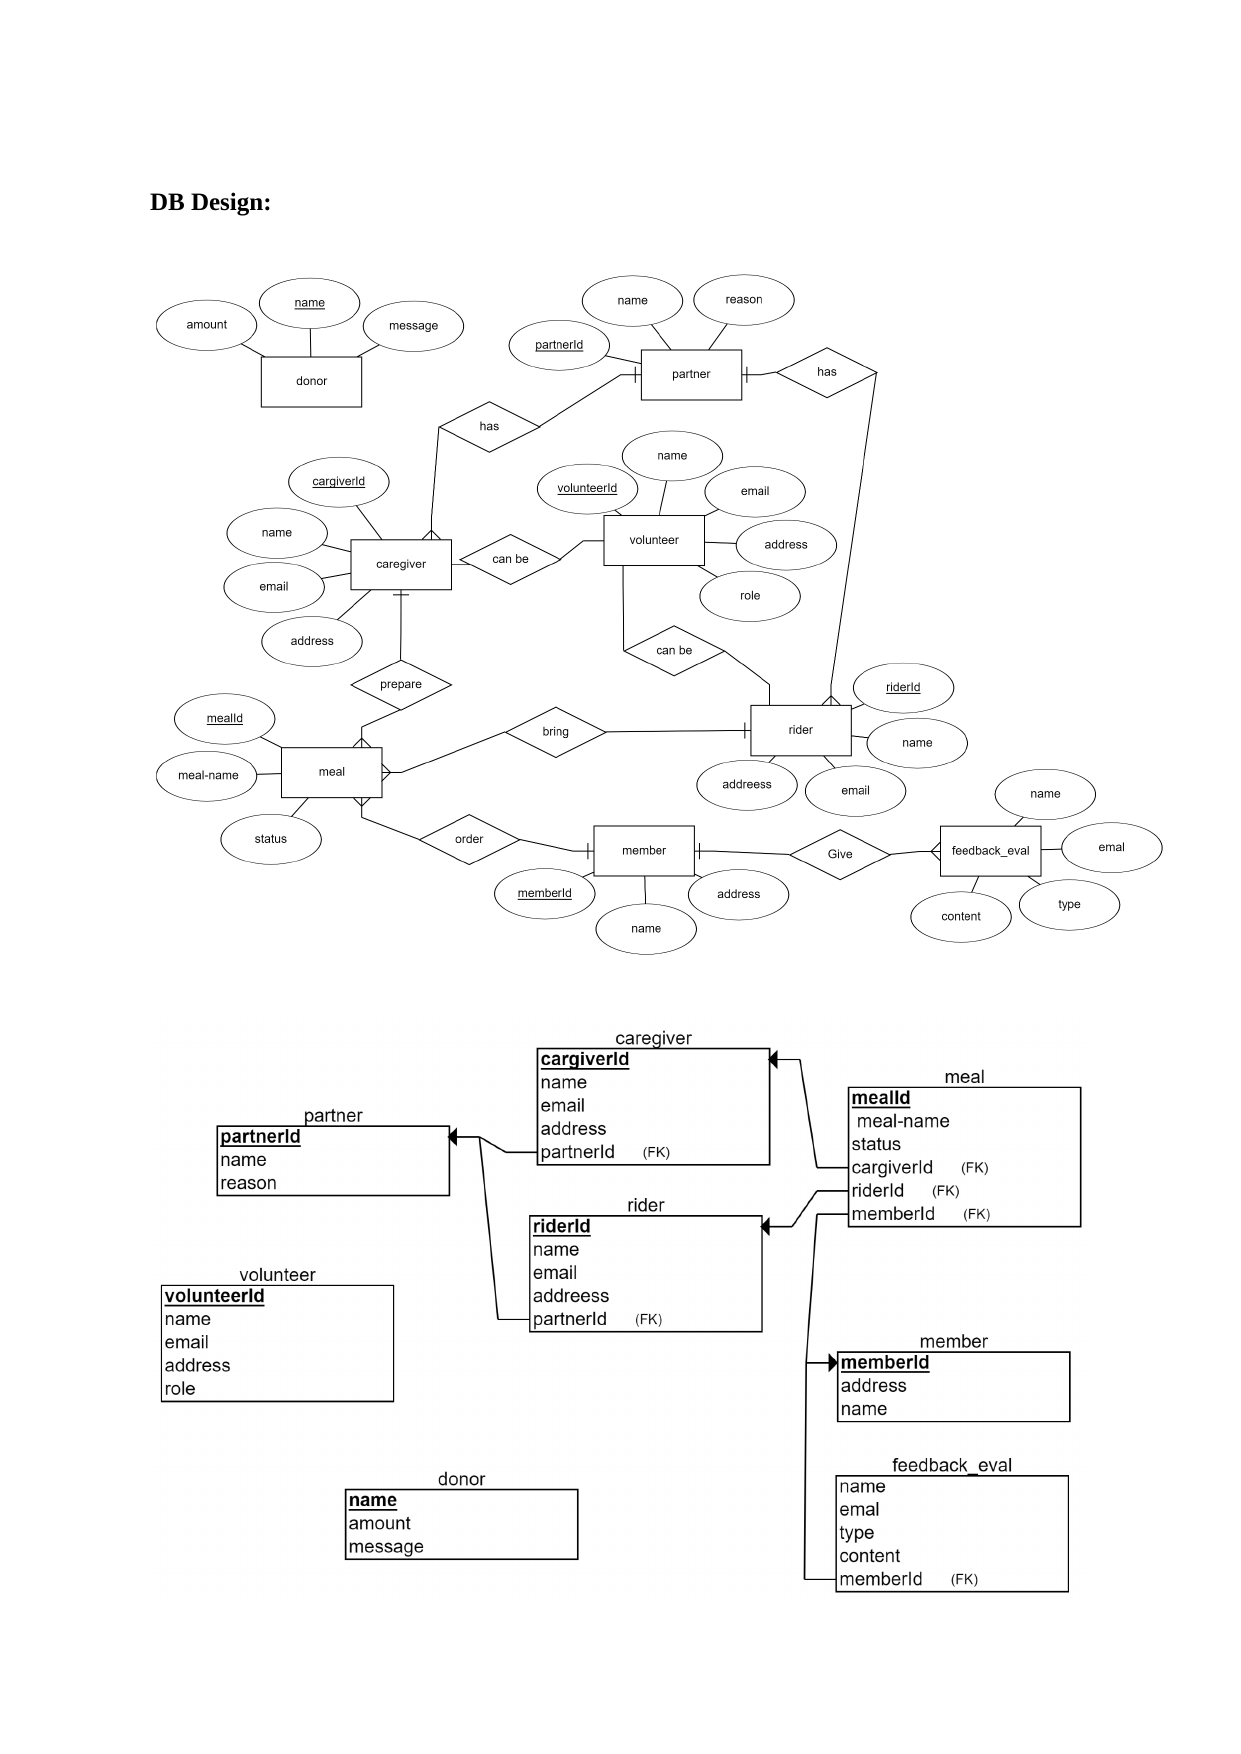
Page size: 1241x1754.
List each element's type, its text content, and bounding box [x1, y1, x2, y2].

picture [150, 268, 1169, 961]
subtitle DB Design: [150, 187, 1090, 216]
picture [150, 1014, 1091, 1602]
